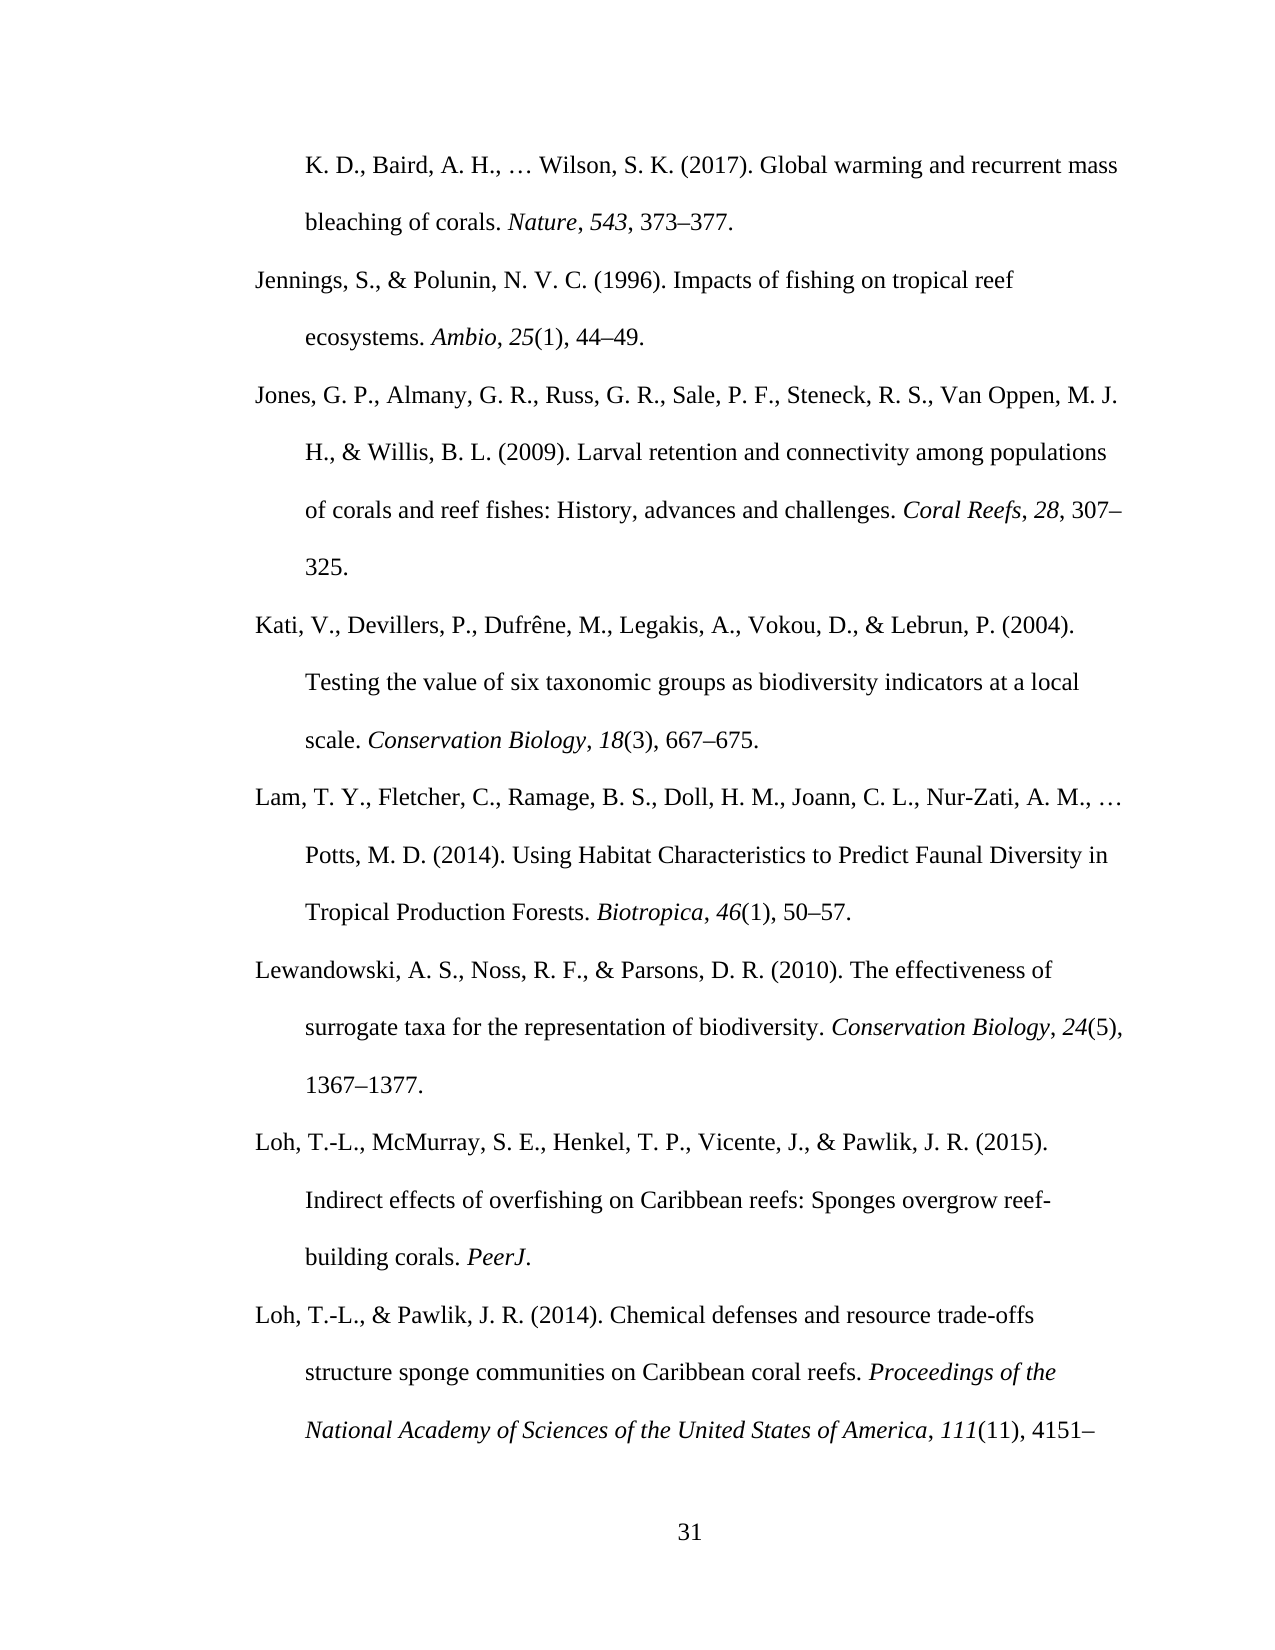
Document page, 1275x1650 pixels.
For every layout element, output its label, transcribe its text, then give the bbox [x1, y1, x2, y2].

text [255, 1300, 1125, 1444]
text Lam, T. Y., Fletcher, C., Ramage, B. S., Doll, H. M., Joann, C. L., Nur-Zati, A. M., … Potts, M. D. (2014). Using Habitat Characteristics to Predict Faunal Diversity in Tropical Production Forests. Biotropica, 46(1), 50–57. [255, 782, 1125, 926]
text Kati, V., Devillers, P., Dufrêne, M., Legakis, A., Vokou, D., & Lebrun, P. (2004). Testing the value of six taxonomic groups as biodiversity indicators at a local scale. Conservation Biology, 18(3), 667–675. [255, 610, 1125, 754]
text Jones, G. P., Almany, G. R., Russ, G. R., Sale, P. F., Steneck, R. S., Van Oppen, M. J. H., & Willis, B. L. (2009). Larval retention and connectivity among populations of corals and reef fishes: History, advances and challenges. Coral Reefs, 28, 307–325. [255, 380, 1125, 581]
text Jennings, S., & Polunin, N. V. C. (1996). Impacts of fishing on tropical reef ecosystems. Ambio, 25(1), 44–49. [255, 265, 1125, 351]
text Loh, T.-L., McMurray, S. E., Henkel, T. P., Vicente, J., & Pawlik, J. R. (2015). Indirect effects of overfishing on Caribbean reefs: Sponges overgrow reef-building corals. PeerJ. [255, 1127, 1125, 1271]
text Lewandowski, A. S., Noss, R. F., & Parsons, D. R. (2010). The effectiveness of surrogate taxa for the representation of biodiversity. Conservation Biology, 24(5), 1367–1377. [255, 955, 1125, 1099]
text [255, 150, 1125, 236]
